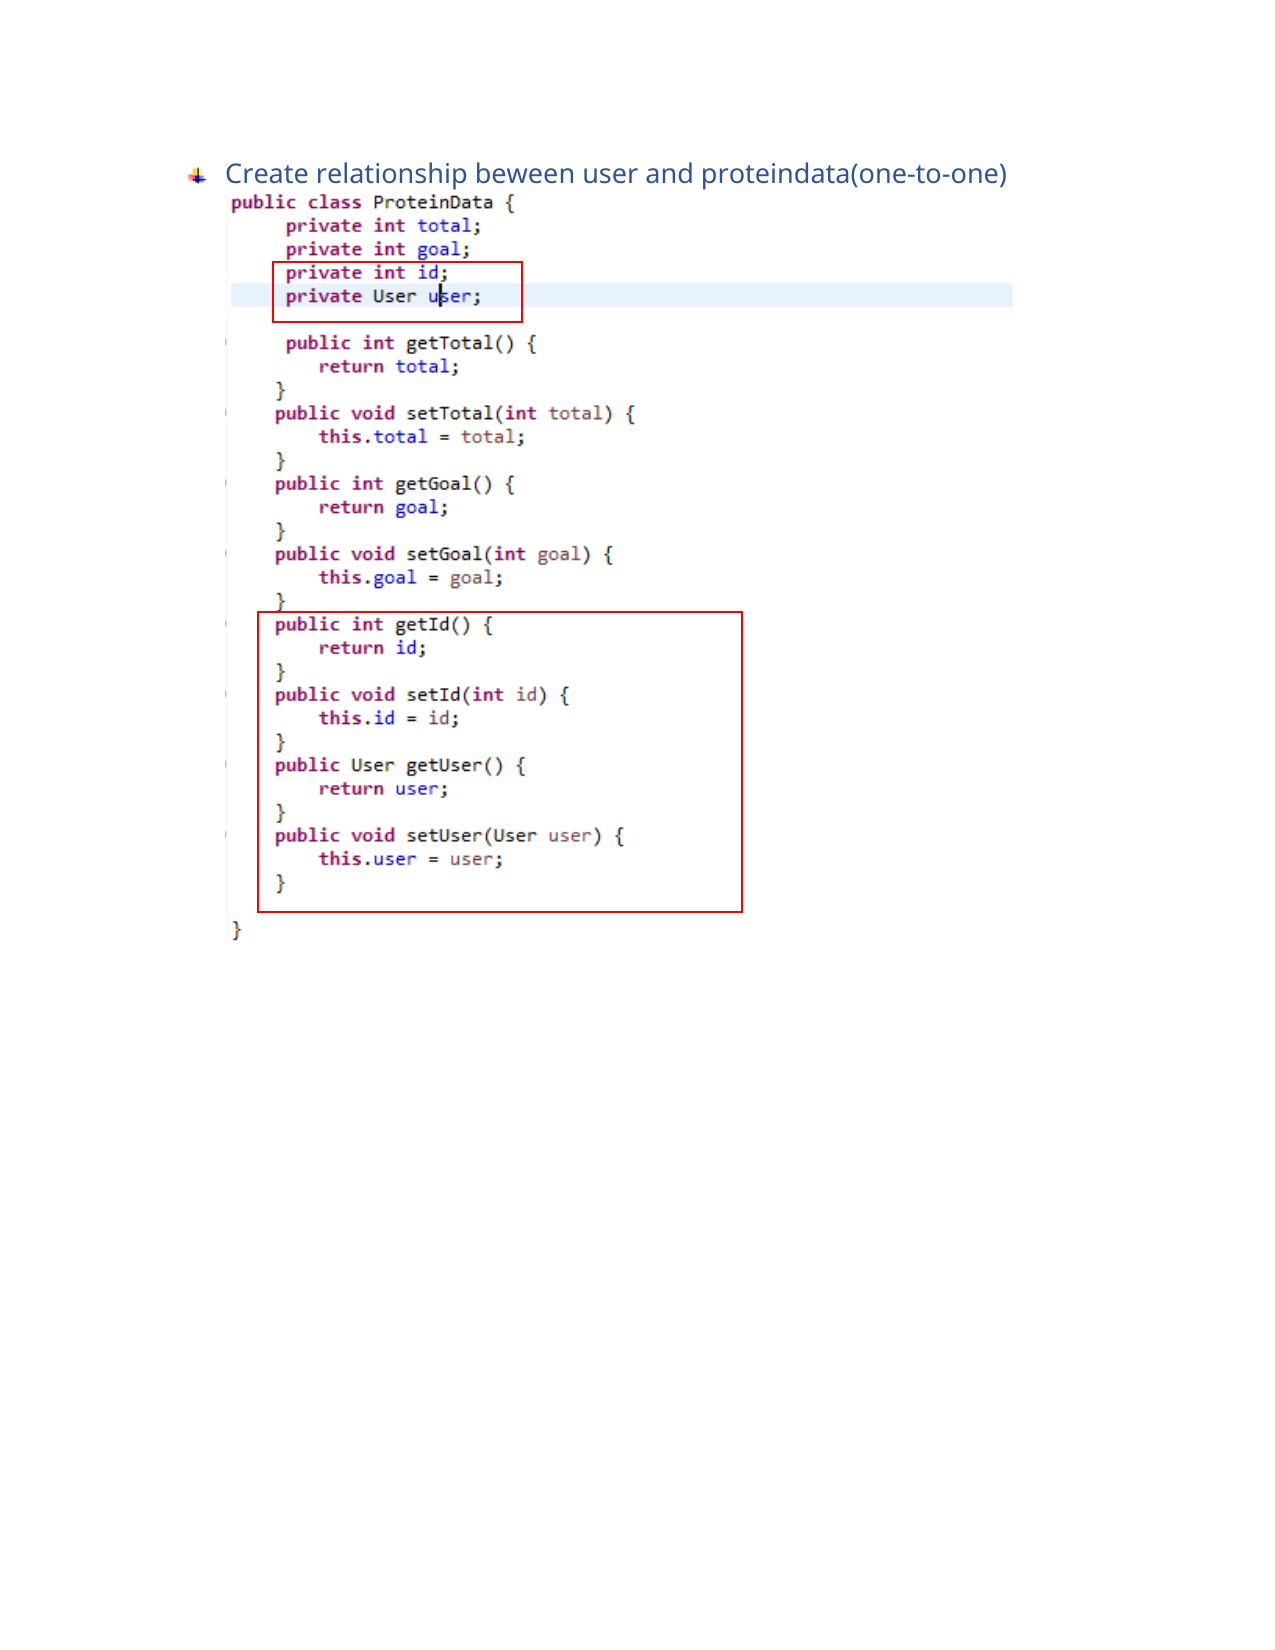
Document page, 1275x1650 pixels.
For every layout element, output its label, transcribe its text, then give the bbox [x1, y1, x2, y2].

picture [225, 193, 1013, 942]
subtitle Create relationship beween user and proteindata(one-to-one) [187, 154, 1125, 191]
picture [188, 166, 206, 184]
